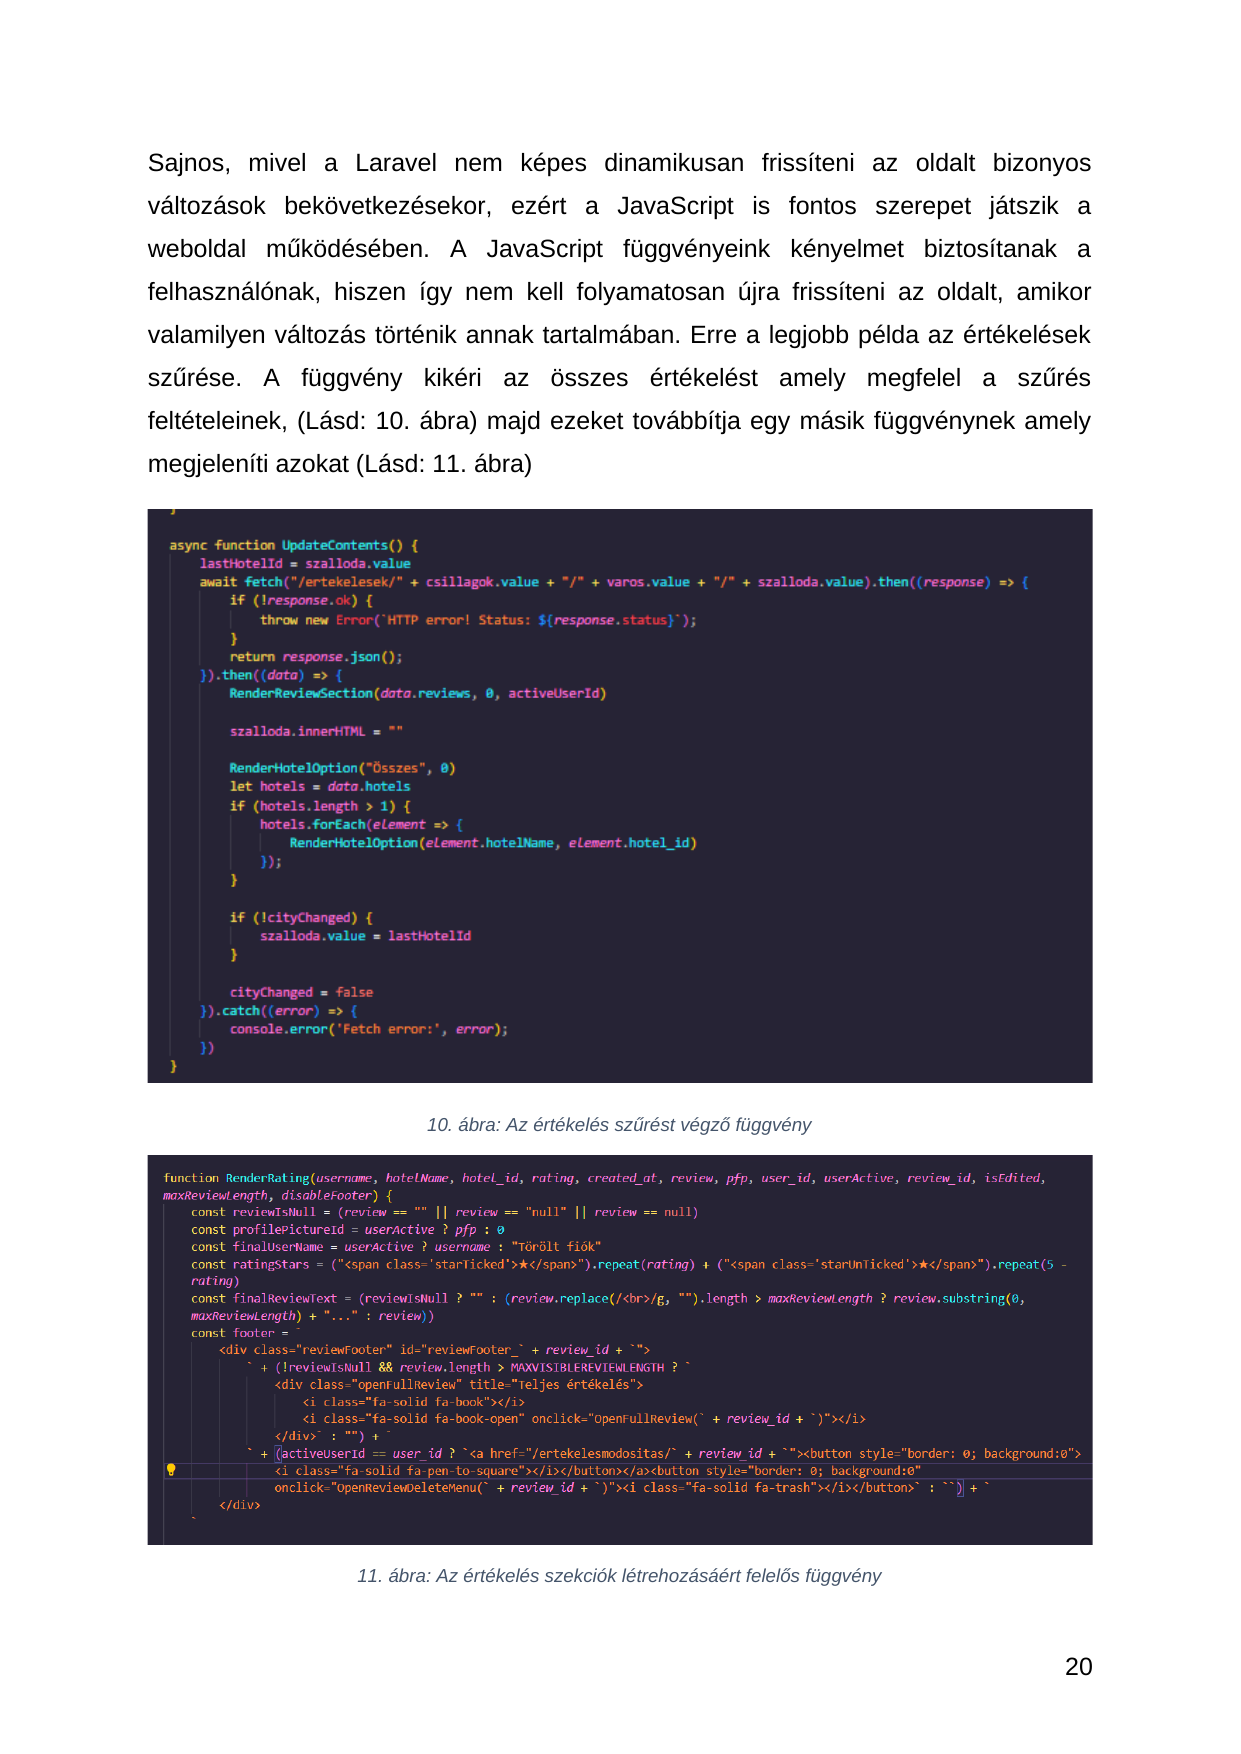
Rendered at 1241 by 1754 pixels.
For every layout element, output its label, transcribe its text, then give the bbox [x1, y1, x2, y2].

text 11. ábra: Az értékelés szekciók létrehozásáért felelős függvény [148, 1565, 1093, 1587]
text 10. ábra: Az értékelés szűrést végző függvény [148, 1113, 1093, 1135]
picture [147, 1155, 1093, 1545]
picture [147, 509, 1093, 1083]
text Sajnos, mivel a Laravel nem képes dinamikusan frissíteni az oldalt bizonyos változások bekövetkezésekor, ezért a JavaScript is fontos szerepet játszik a weboldal működésében. A JavaScript függvényeink kényelmet biztosítanak a felhasználónak, hiszen így nem kell folyamatosan újra frissíteni az oldalt, amikor valamilyen változás történik annak tartalmában. Erre a legjobb példa az értékelések szűrése. A függvény kikéri az összes értékelést amely megfelel a szűrés feltételeinek, (Lásd: 10. ábra) majd ezeket továbbítja egy másik függvénynek amely megjeleníti azokat (Lásd: 11. ábra) [148, 148, 1093, 478]
